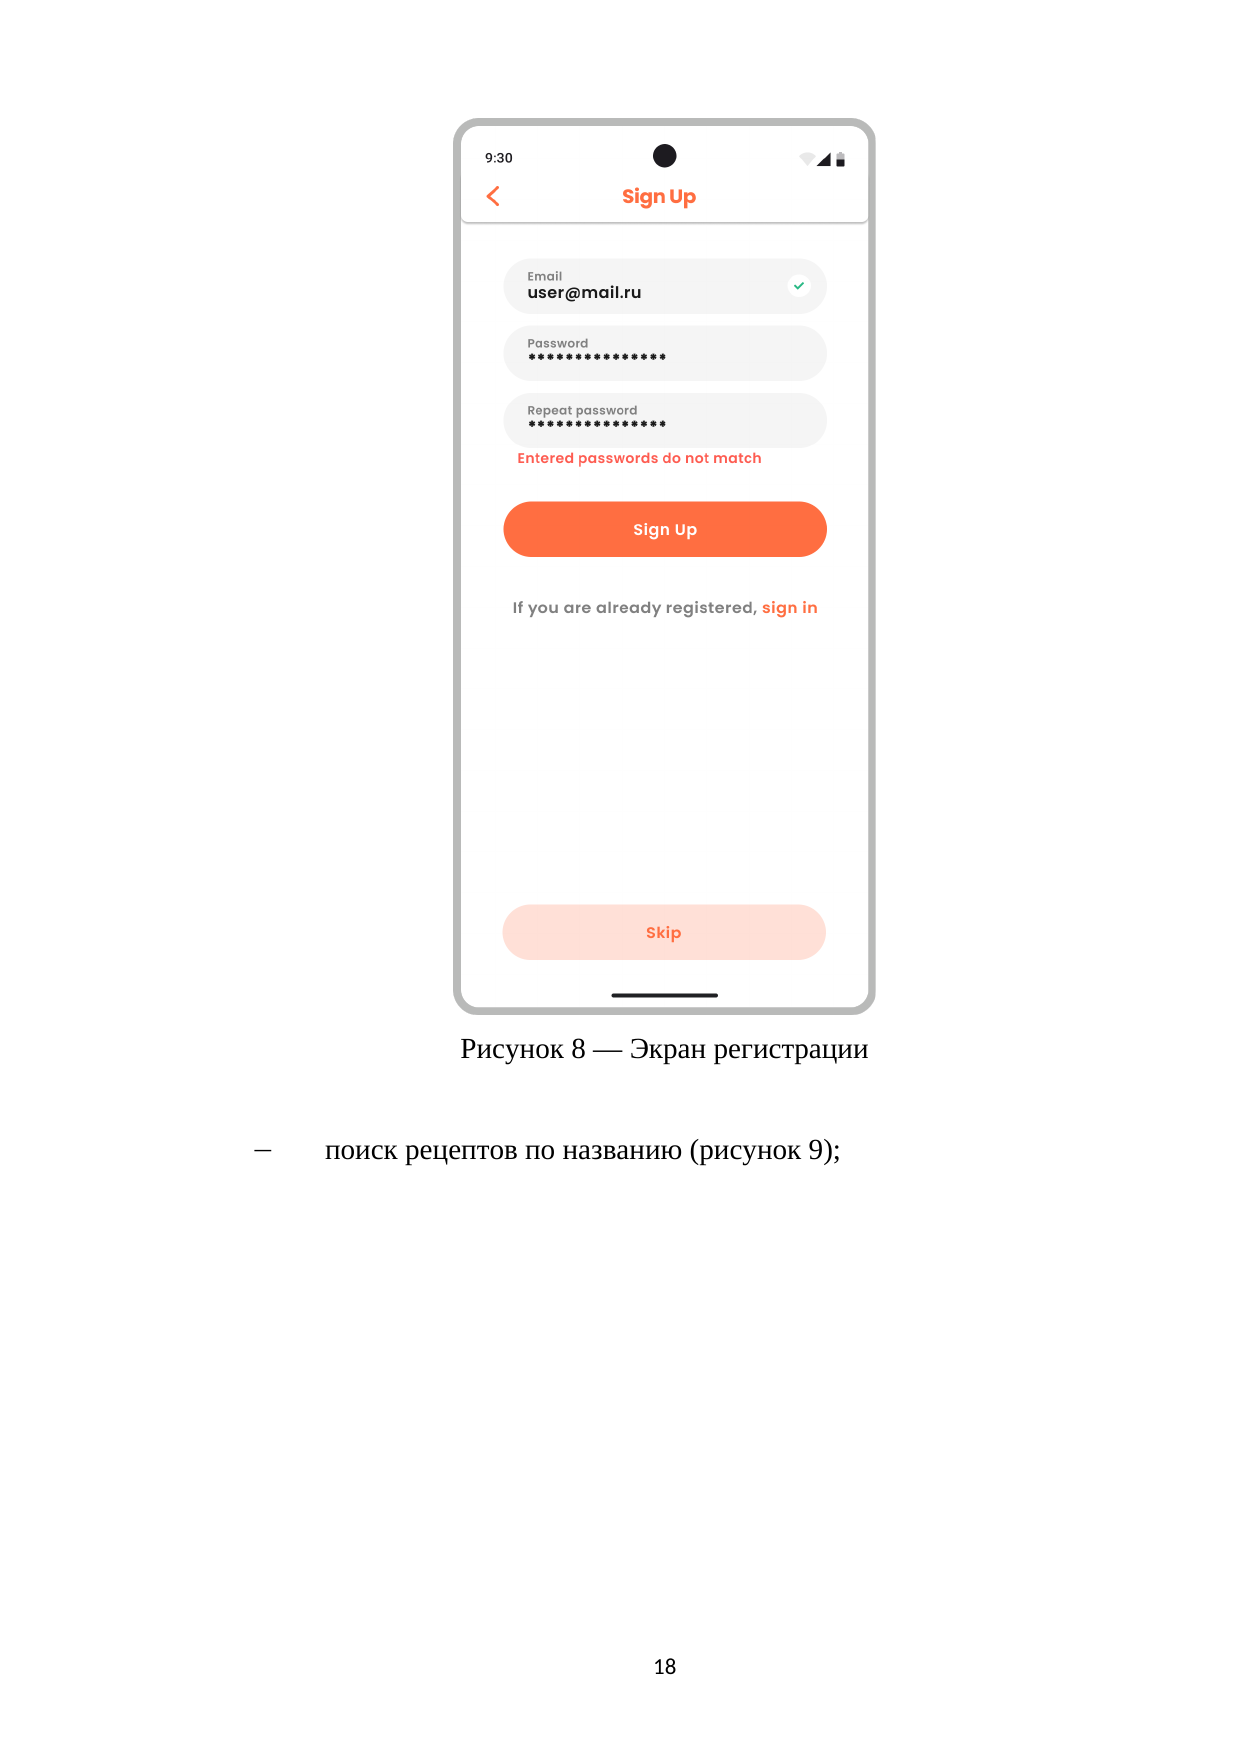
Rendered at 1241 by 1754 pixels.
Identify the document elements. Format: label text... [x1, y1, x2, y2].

text поиск рецептов по названию (рисунок 9); [177, 1132, 1152, 1166]
text Экран регистрации [177, 1031, 1152, 1065]
picture [453, 118, 876, 1015]
